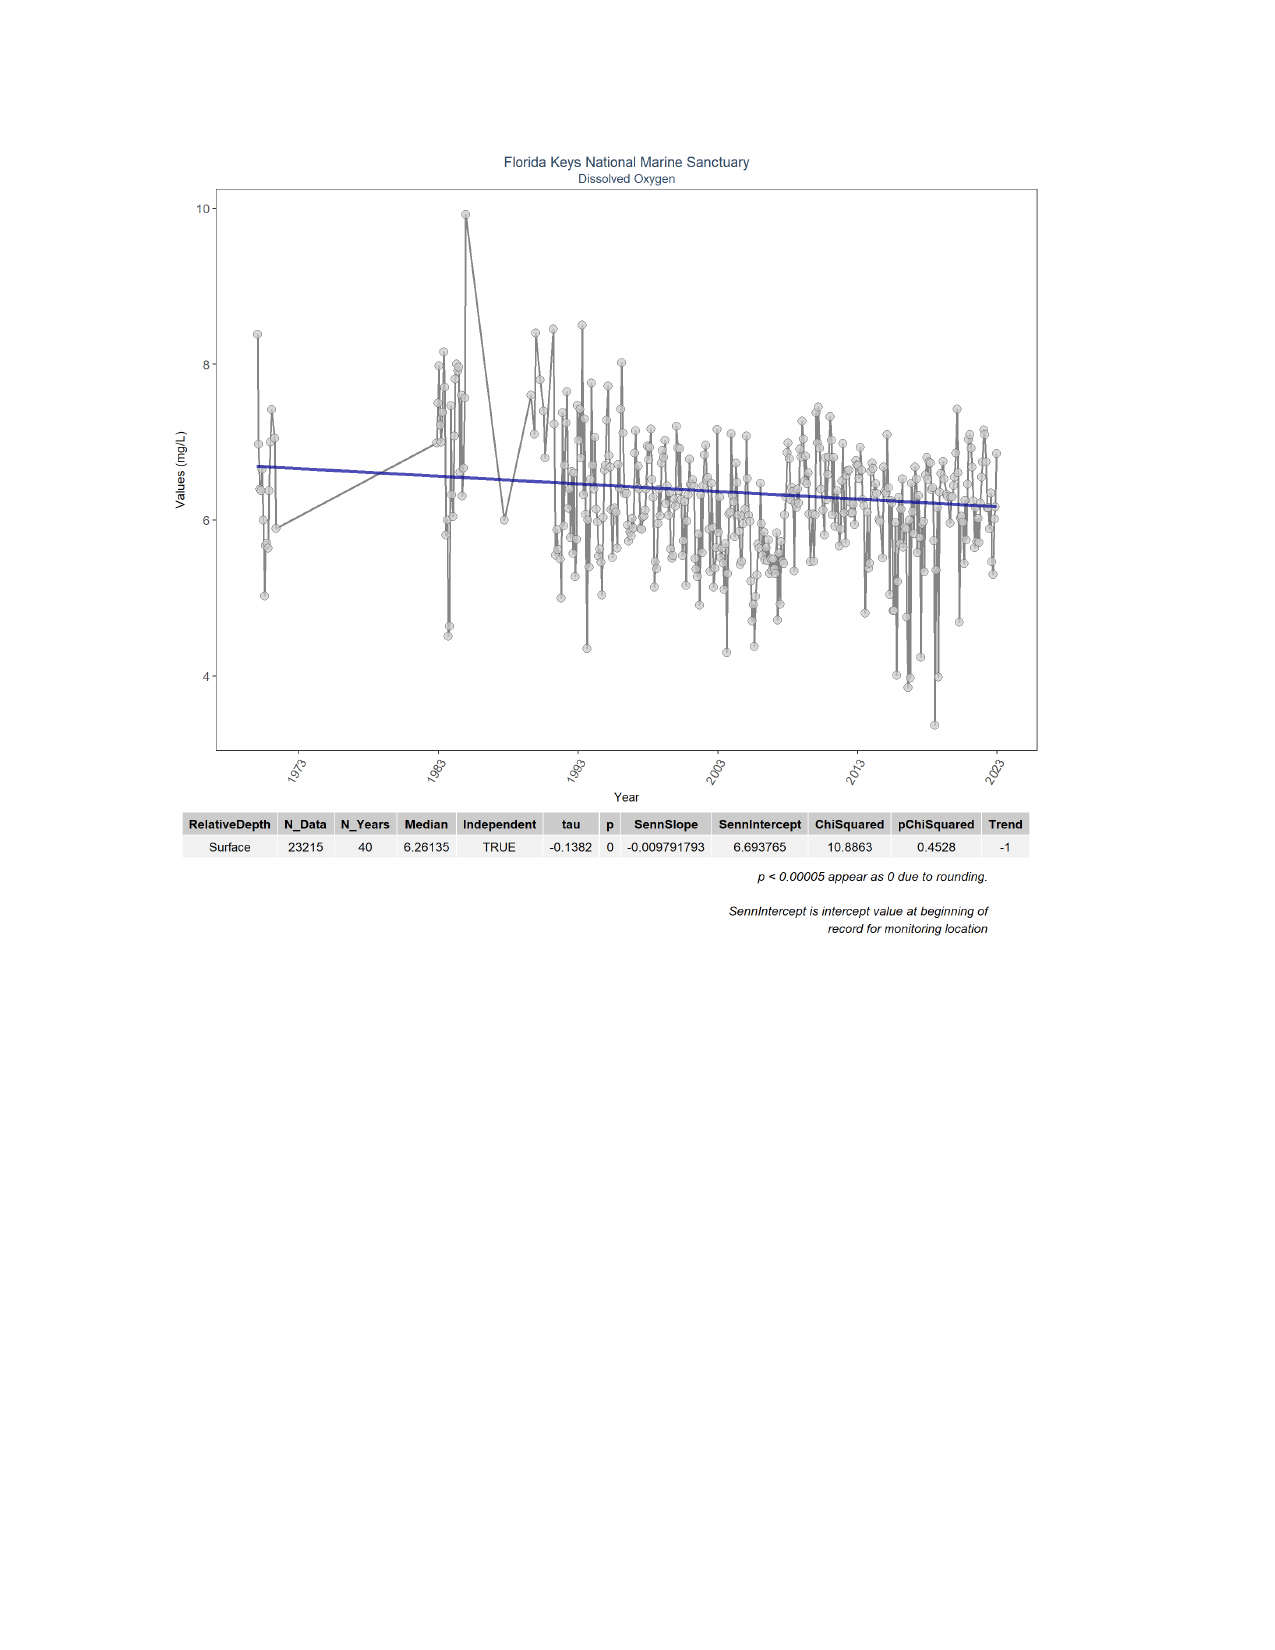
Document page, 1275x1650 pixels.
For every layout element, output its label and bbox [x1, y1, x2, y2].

picture [168, 150, 1044, 938]
